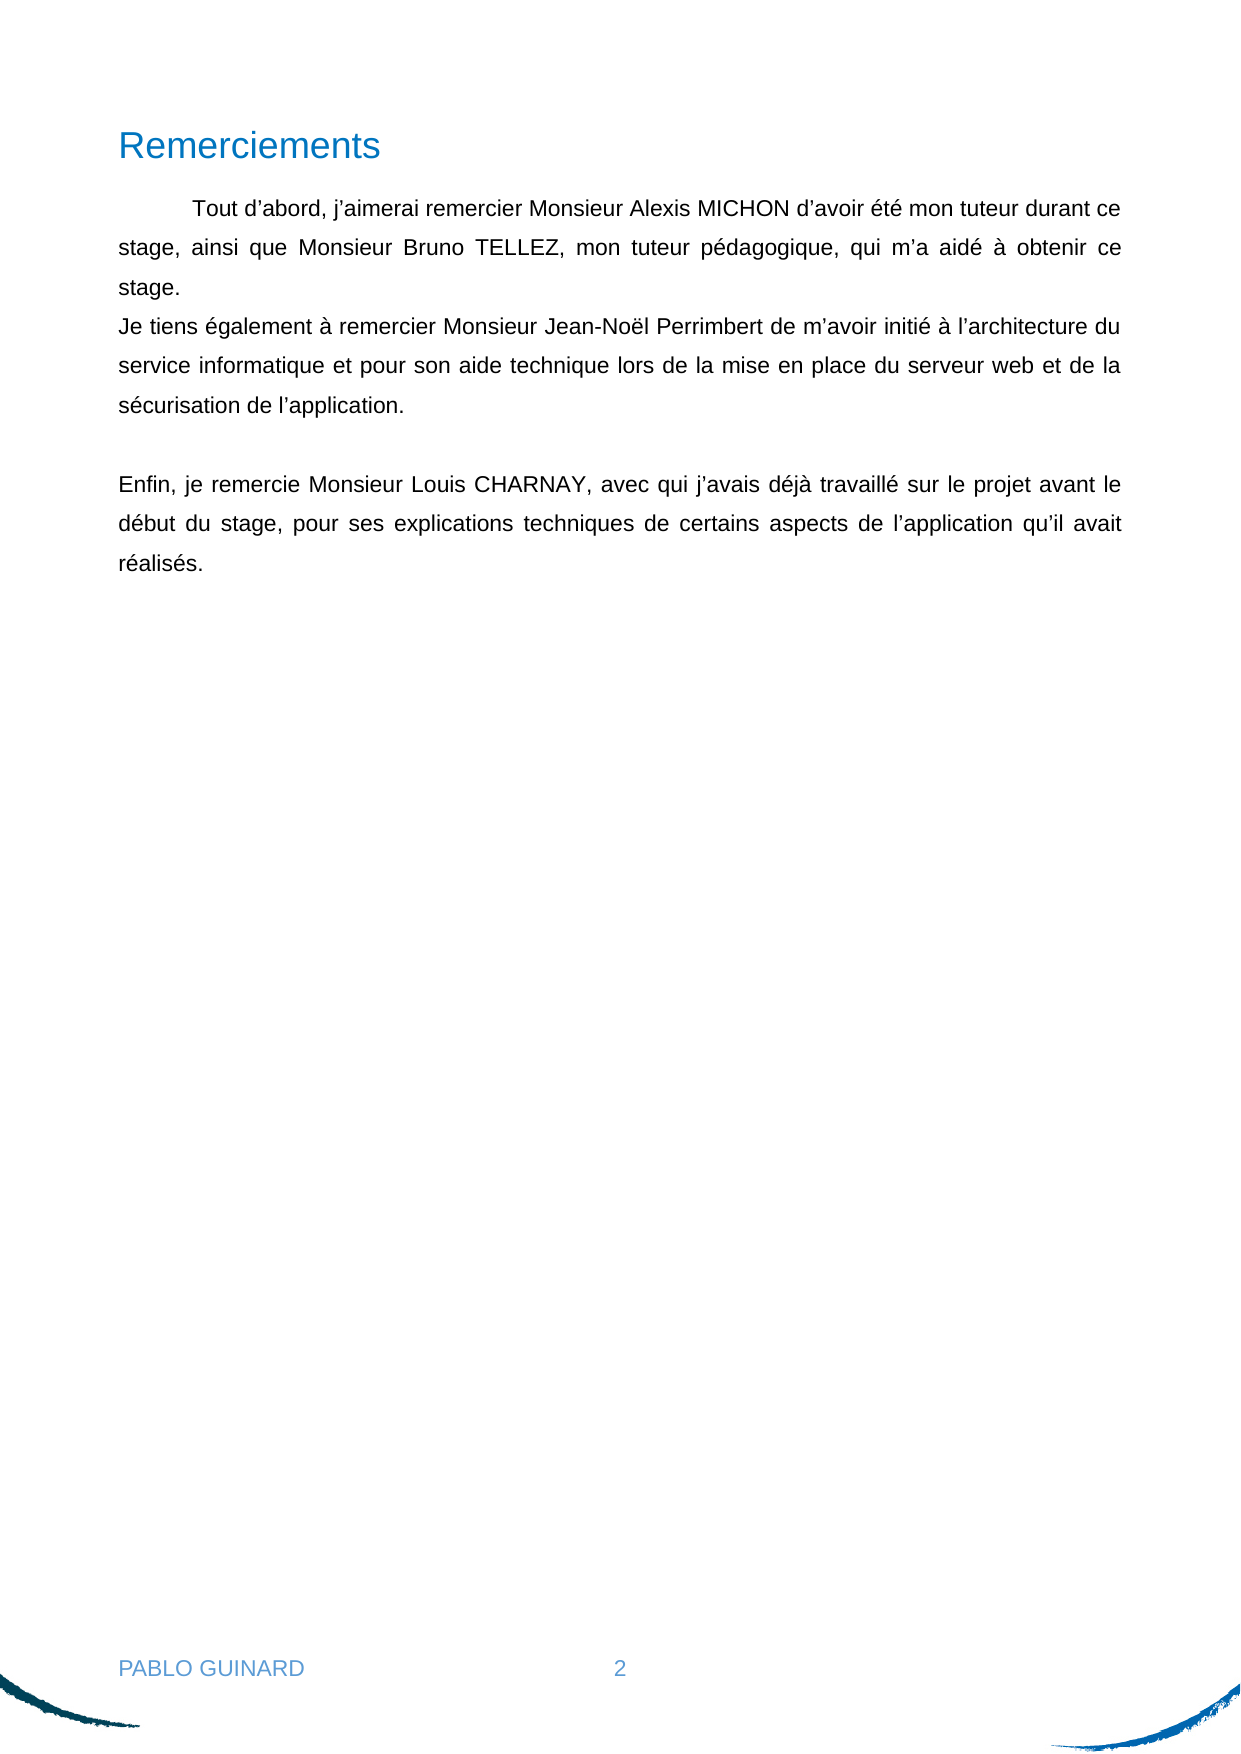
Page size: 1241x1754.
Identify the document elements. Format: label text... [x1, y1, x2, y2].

text Je tiens également à remercier Monsieur Jean-Noël Perrimbert de m’avoir initié à l’architecture du service informatique et pour son aide technique lors de la mise en place du serveur web et de la sécurisation de l’application. [118, 313, 1122, 418]
picture [1035, 1618, 1241, 1754]
text Tout d’abord, j’aimerai remercier Monsieur Alexis MICHON d’avoir été mon tuteur durant ce stage, ainsi que Monsieur Bruno TELLEZ, mon tuteur pédagogique, qui m’a aidé à obtenir ce stage. [118, 194, 1122, 300]
text Enfin, je remercie Monsieur Louis CHARNAY, avec qui j’avais déjà travaillé sur le projet avant le début du stage, pour ses explications techniques de certains aspects de l’application qu’il avait réalisés. [118, 471, 1122, 576]
subtitle Remerciements [118, 123, 1122, 167]
picture [0, 1660, 155, 1754]
picture [136, 1662, 142, 1670]
picture [122, 1662, 130, 1668]
